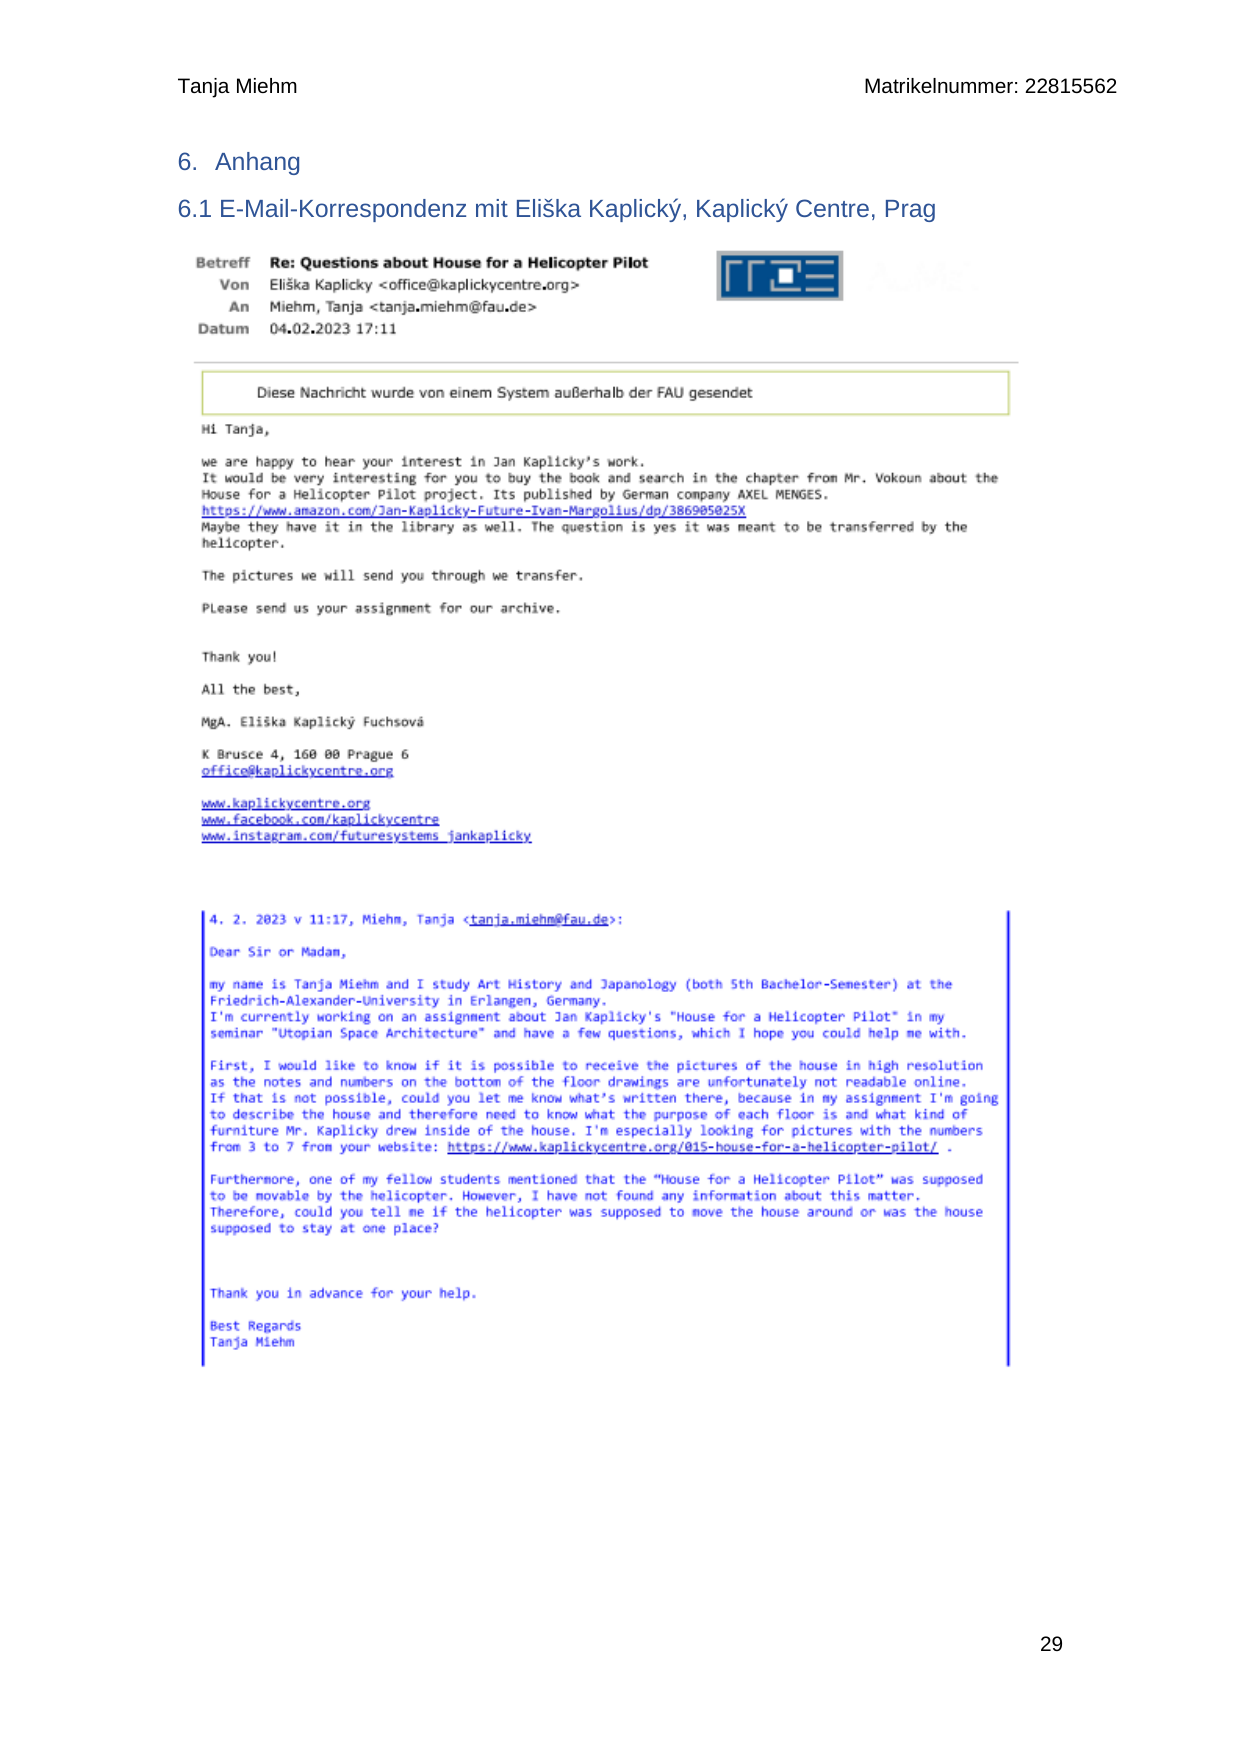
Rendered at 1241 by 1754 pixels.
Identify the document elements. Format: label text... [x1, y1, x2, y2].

subtitle 6.1 E-Mail-Korrespondenz mit Eliška Kaplický, Kaplický Centre, Prag [177, 194, 1063, 223]
subtitle Anhang [177, 147, 1063, 176]
picture [177, 237, 1035, 1414]
